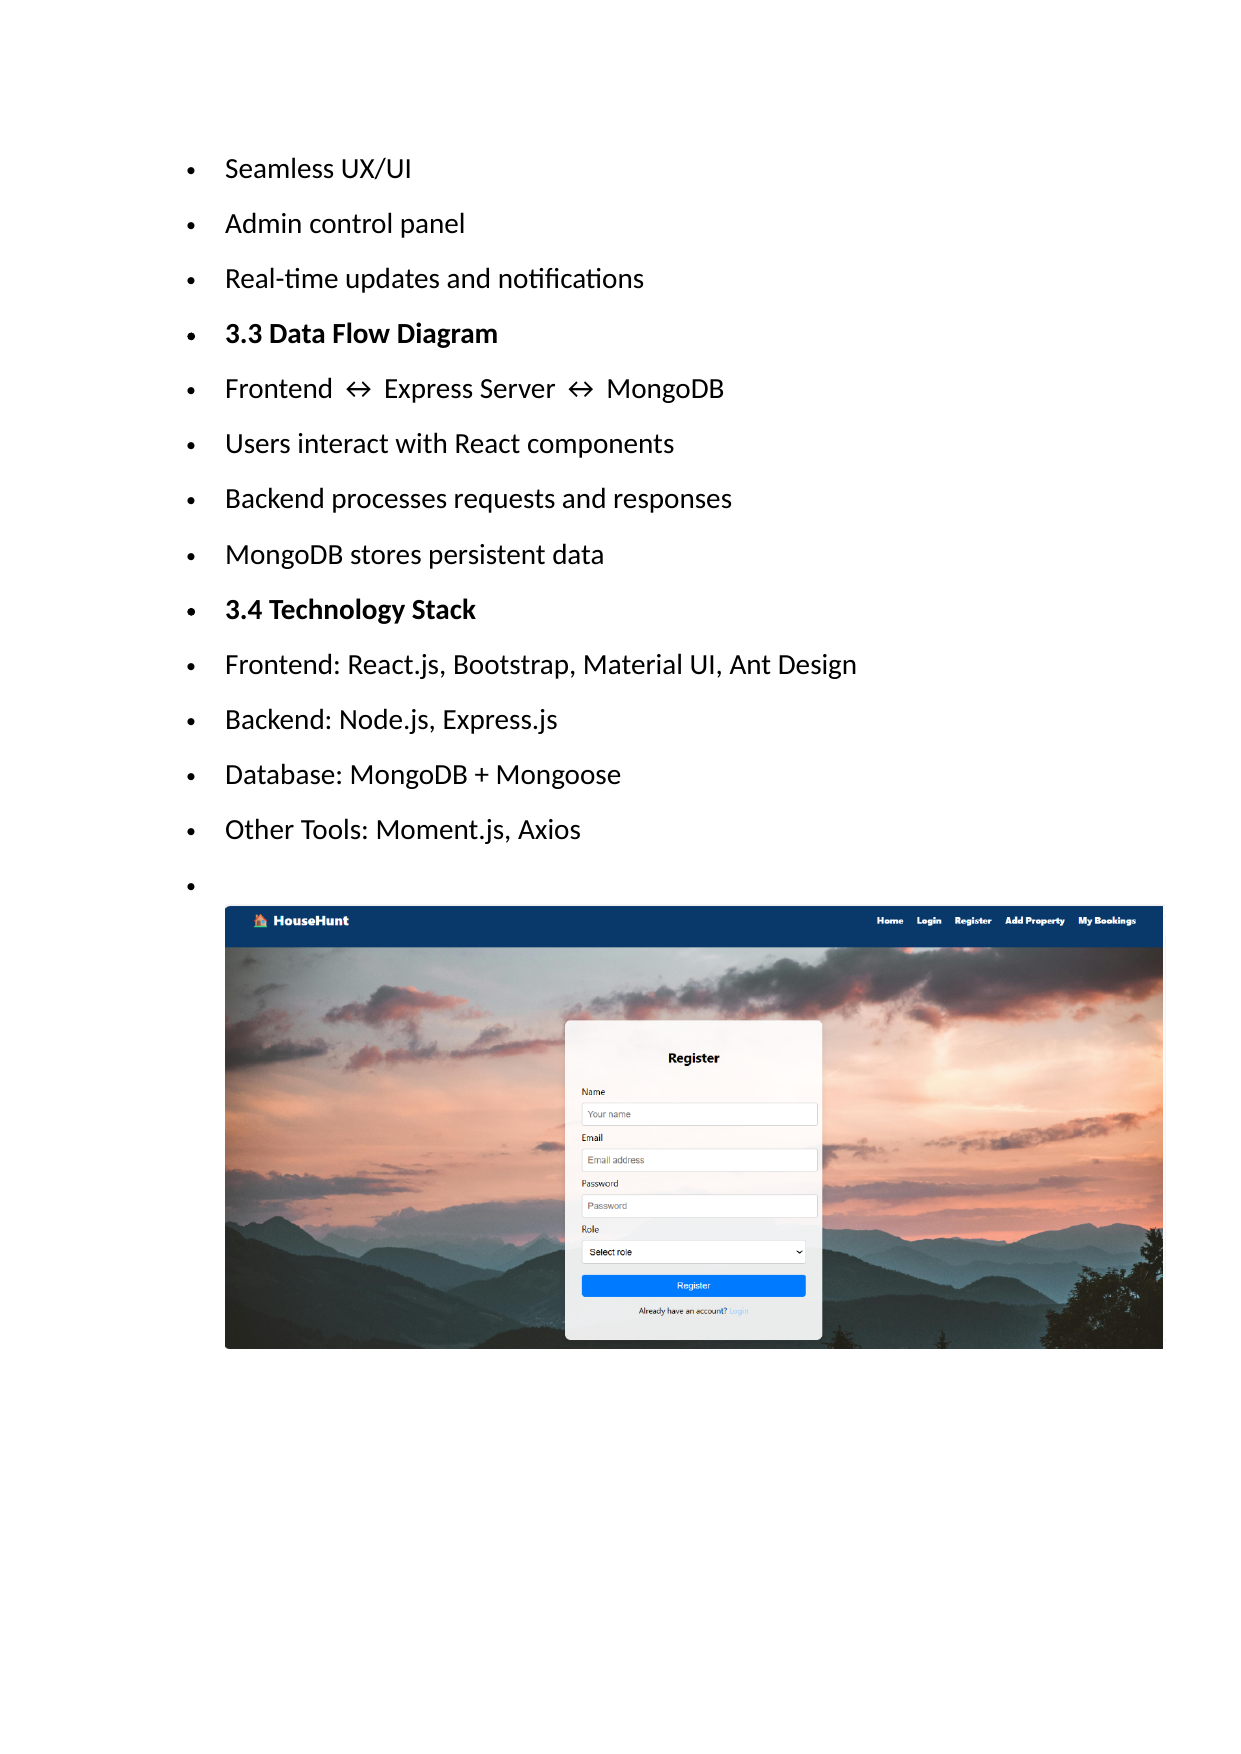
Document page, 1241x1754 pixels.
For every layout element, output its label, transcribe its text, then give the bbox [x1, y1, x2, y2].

list Database: MongoDB + Mongoose [187, 756, 1090, 792]
list MongoDB stores persistent data [187, 536, 1090, 571]
list Frontend: React.js, Bootstrap, Material UI, Ant Design [187, 646, 1090, 682]
list 3.4 Technology Stack [187, 591, 1090, 626]
list 3.3 Data Flow Diagram [187, 315, 1090, 351]
list Other Tools: Moment.js, Axios [187, 811, 1090, 847]
list Real-time updates and notifications [187, 260, 1090, 296]
list Users interact with React components [187, 426, 1090, 461]
list Seamless UX/UI [187, 150, 1090, 186]
list Admin control panel [187, 205, 1090, 241]
list Frontend ↔ Express Server ↔ MongoDB [187, 370, 1090, 406]
picture [225, 904, 1166, 1349]
list Backend processes requests and responses [187, 481, 1090, 516]
list Backend: Node.js, Express.js [187, 701, 1090, 737]
